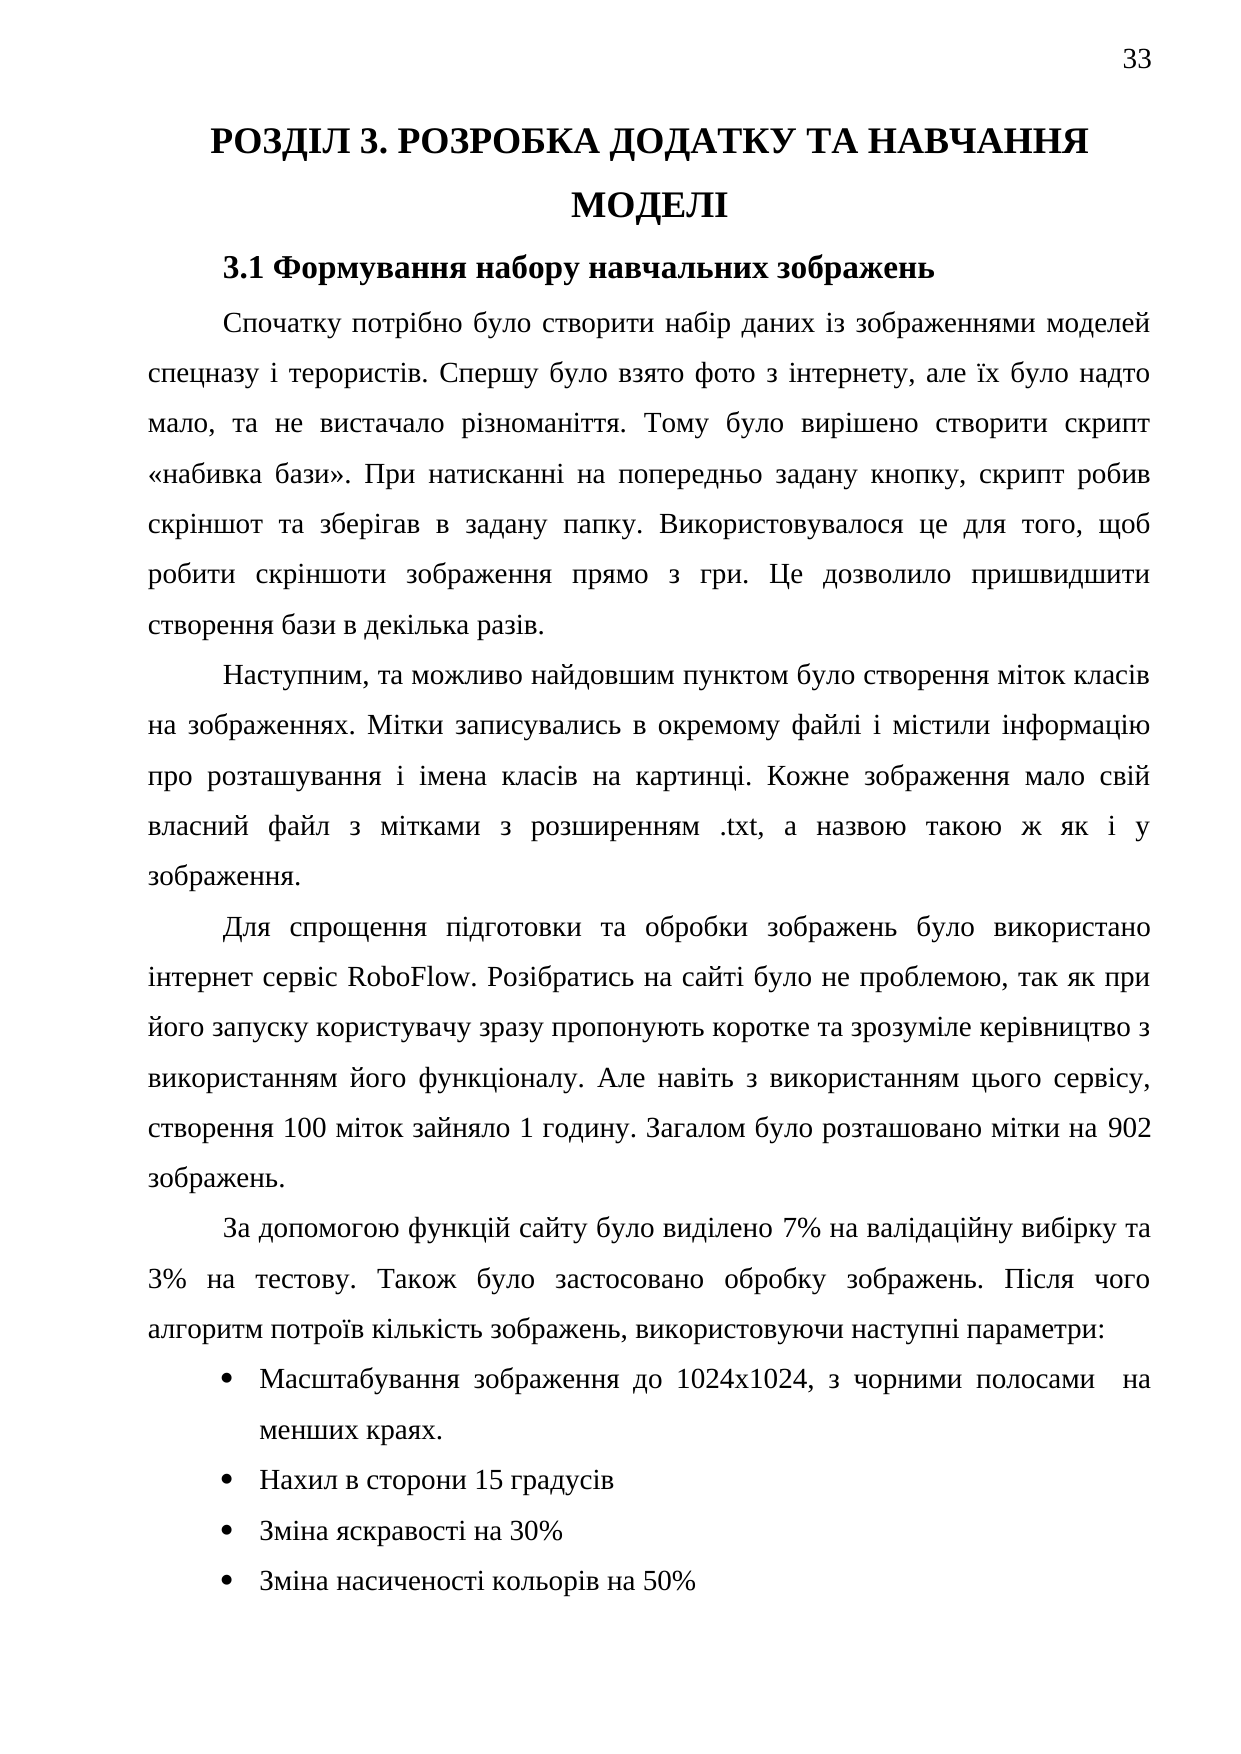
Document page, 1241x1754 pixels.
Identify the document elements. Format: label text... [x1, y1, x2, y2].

subtitle Розділ 3. РОЗРОБКА ДОДАТКУ ТА НАВЧАННЯ МОДЕЛІ [148, 118, 1152, 226]
list Масштабування зображення до 1024х1024, з чорними полосами на менших краях. [222, 1362, 1152, 1446]
list Зміна яскравості на 30% [222, 1513, 1152, 1546]
text Для спрощення підготовки та обробки зображень було використано інтернет сервіс RoboFlow. Розібратись на сайті було не проблемою, так як при його запуску користувачу зразу пропонують коротке та зрозуміле керівництво з використанням його функціоналу. Але навіть з використанням цього сервісу, створення 100 міток зайняло 1 годину. Загалом було розташовано мітки на 902 зображень. [148, 909, 1152, 1194]
subtitle 3.1 Формування набору навчальних зображень [148, 247, 1152, 286]
text Наступним, та можливо найдовшим пунктом було створення міток класів на зображеннях. Мітки записувались в окремому файлі і містили інформацію про розташування і імена класів на картинці. Кожне зображення мало свій власний файл з мітками з розширенням .txt, а назвою такою ж як і у зображення. [148, 657, 1152, 892]
list Нахил в сторони 15 градусів [222, 1462, 1152, 1496]
list Зміна насиченості кольорів на 50% [222, 1563, 1152, 1597]
text Спочатку потрібно було створити набір даних із зображеннями моделей спецназу і терористів. Спершу було взято фото з інтернету, але їх було надто мало, та не вистачало різноманіття. Тому було вирішено створити скрипт «набивка бази». При натисканні на попередньо задану кнопку, скрипт робив скріншот та зберігав в задану папку. Використовувалося це для того, щоб робити скріншоти зображення прямо з гри. Це дозволило пришвидшити створення бази в декілька разів. [148, 305, 1152, 640]
text За допомогою функцій сайту було виділено 7% на валідаційну вибірку та 3% на тестову. Також було застосовано обробку зображень. Після чого алгоритм потроїв кількість зображень, використовуючи наступні параметри: [148, 1211, 1152, 1345]
